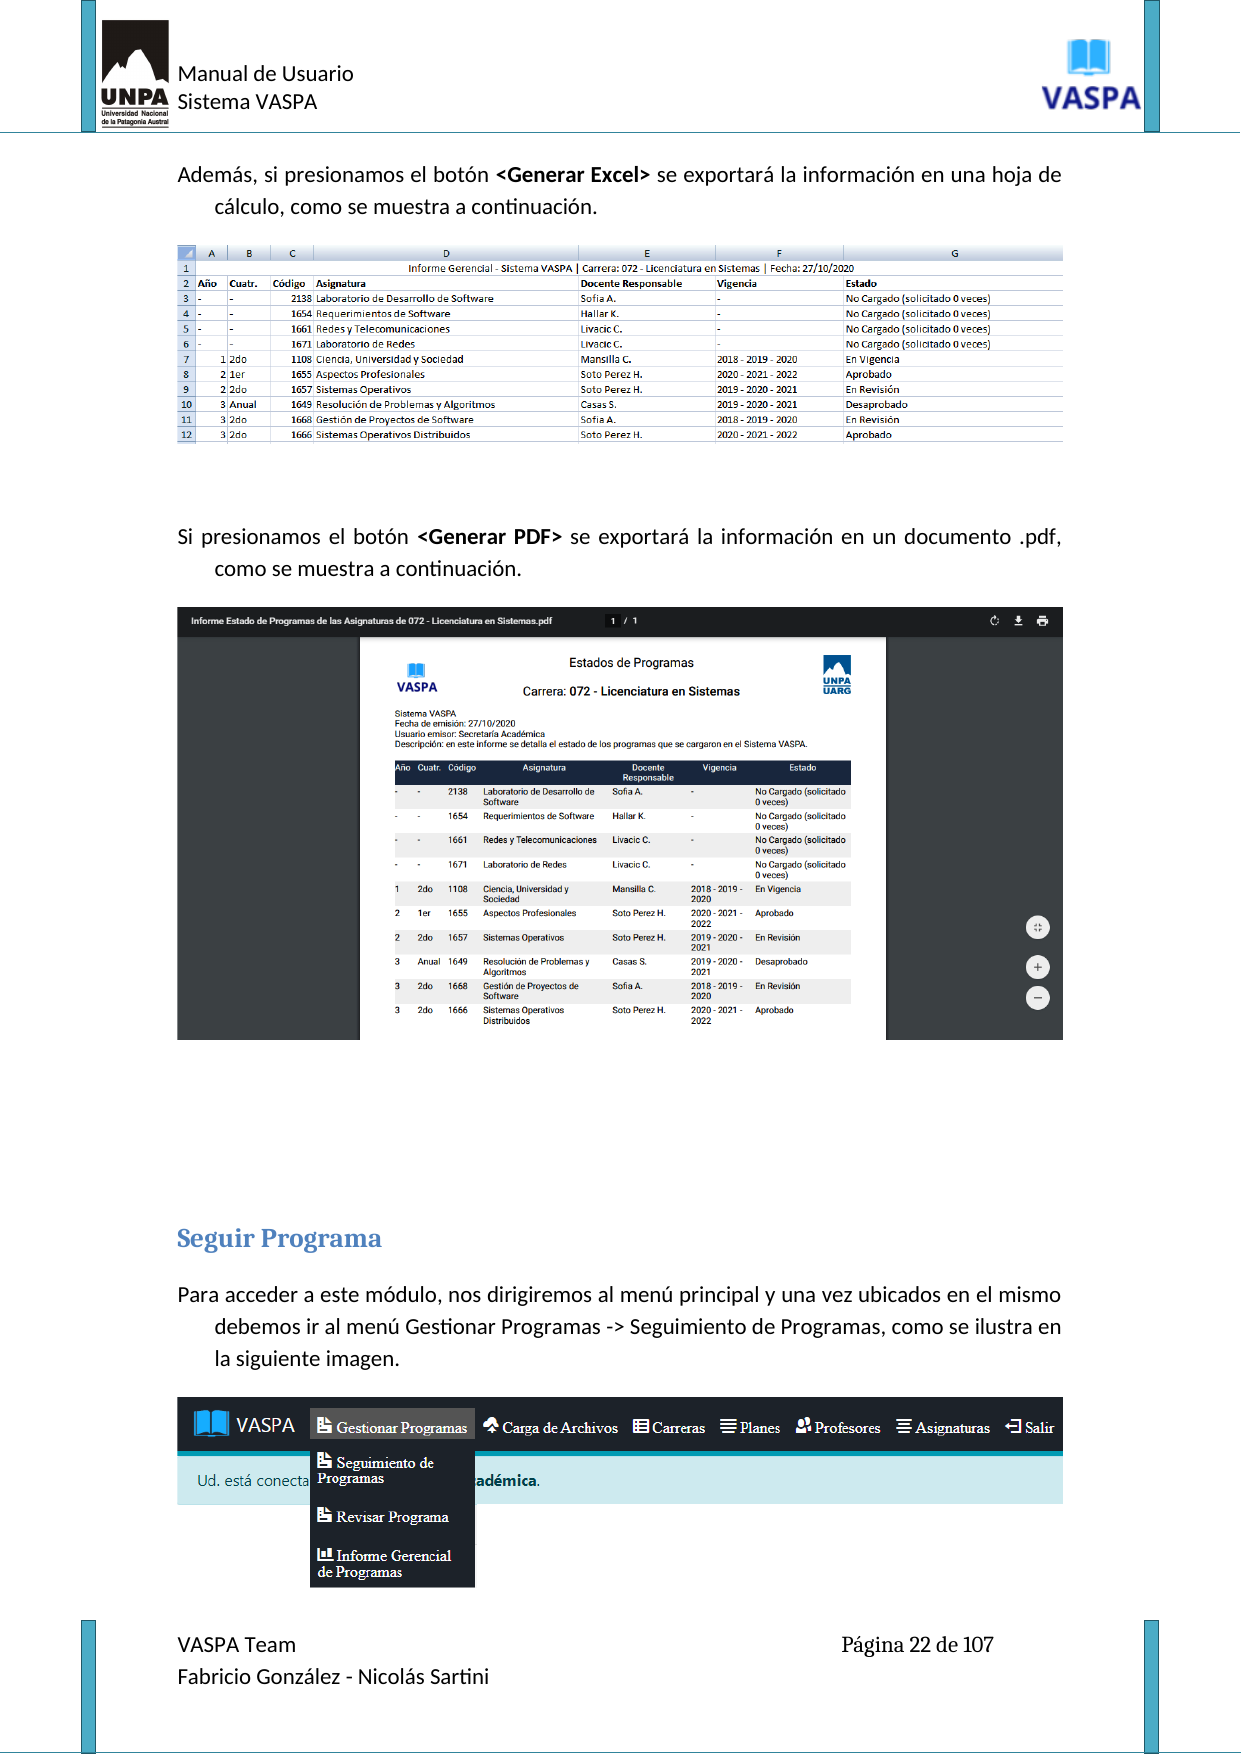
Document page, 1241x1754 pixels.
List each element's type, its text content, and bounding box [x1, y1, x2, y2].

text Si presionamos el botón <Generar PDF> se exportará la información en un documento .pdf, como se muestra a continuación. [177, 522, 1063, 582]
picture [177, 245, 1063, 444]
picture [100, 18, 170, 129]
picture [177, 607, 1063, 1040]
picture [177, 1397, 1063, 1588]
text Además, si presionamos el botón <Generar Excel> se exportará la información en una hoja de cálculo, como se muestra a continuación. [177, 160, 1063, 220]
text Para acceder a este módulo, nos dirigiremos al menú principal y una vez ubicados en el mismo debemos ir al menú Gestionar Programas -> Seguimiento de Programas, como se ilustra en la siguiente imagen. [177, 1280, 1063, 1372]
text Seguir Programa [177, 1223, 1063, 1254]
picture [1036, 19, 1146, 129]
